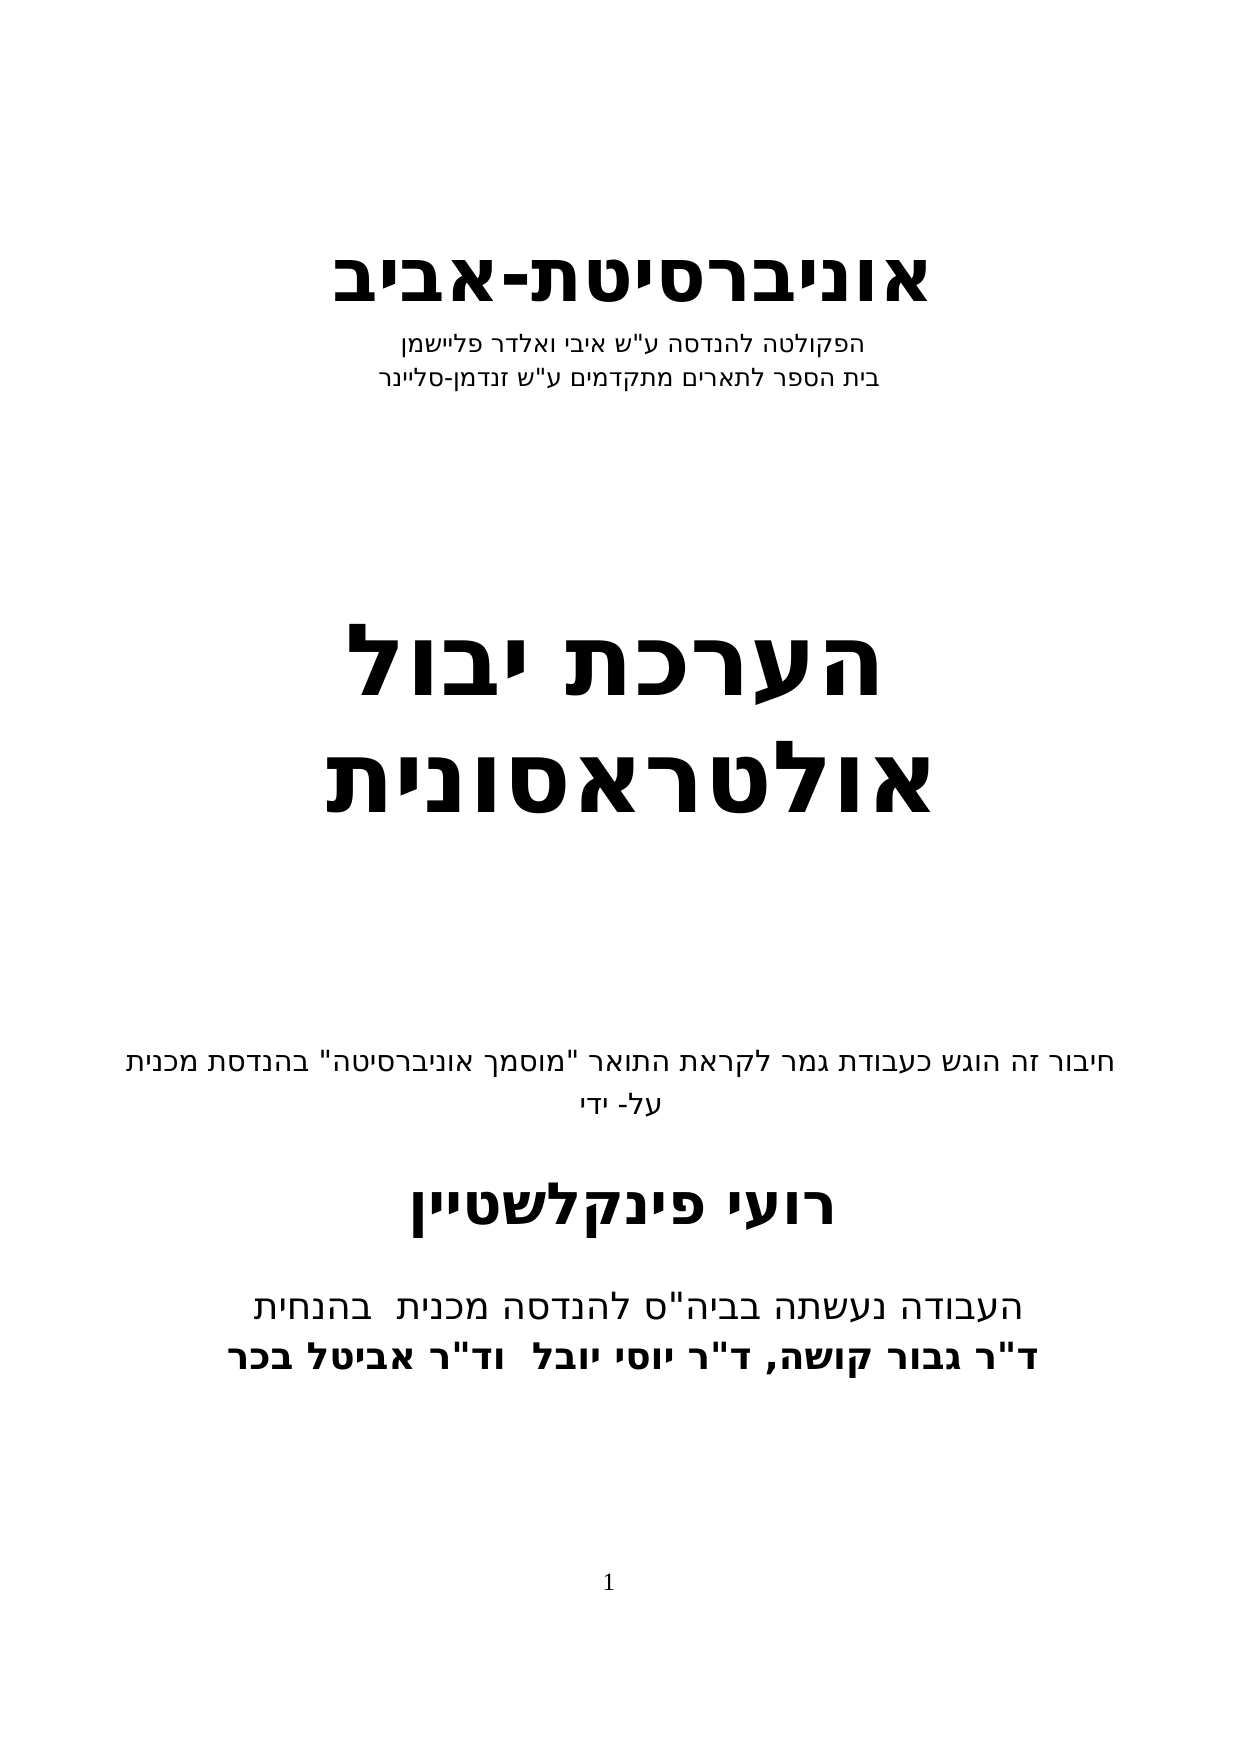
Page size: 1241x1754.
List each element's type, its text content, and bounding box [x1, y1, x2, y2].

text העבודה נעשתה בביה"ס להנדסה מכנית בהנחית [103, 1285, 1163, 1329]
text על- ידי [103, 1087, 1163, 1121]
text ד"ר גבור קושה, ד"ר יוסי יובל וד"ר אביטל בכר [103, 1334, 1163, 1378]
text הערכת יבול אולטראסונית [103, 603, 1163, 836]
text רועי פינקלשטיין [103, 1170, 1163, 1238]
text בית הספר לתארים מתקדמים ע"ש זנדמן-סליינר [103, 363, 1163, 392]
text חיבור זה הוגש כעבודת גמר לקראת התואר "מוסמך אוניברסיטה" בהנדסת מכנית [103, 1044, 1163, 1078]
text הפקולטה להנדסה ע"ש איבי ואלדר פליישמן [103, 329, 1163, 358]
text אוניברסיטת-אביב [103, 232, 1163, 319]
